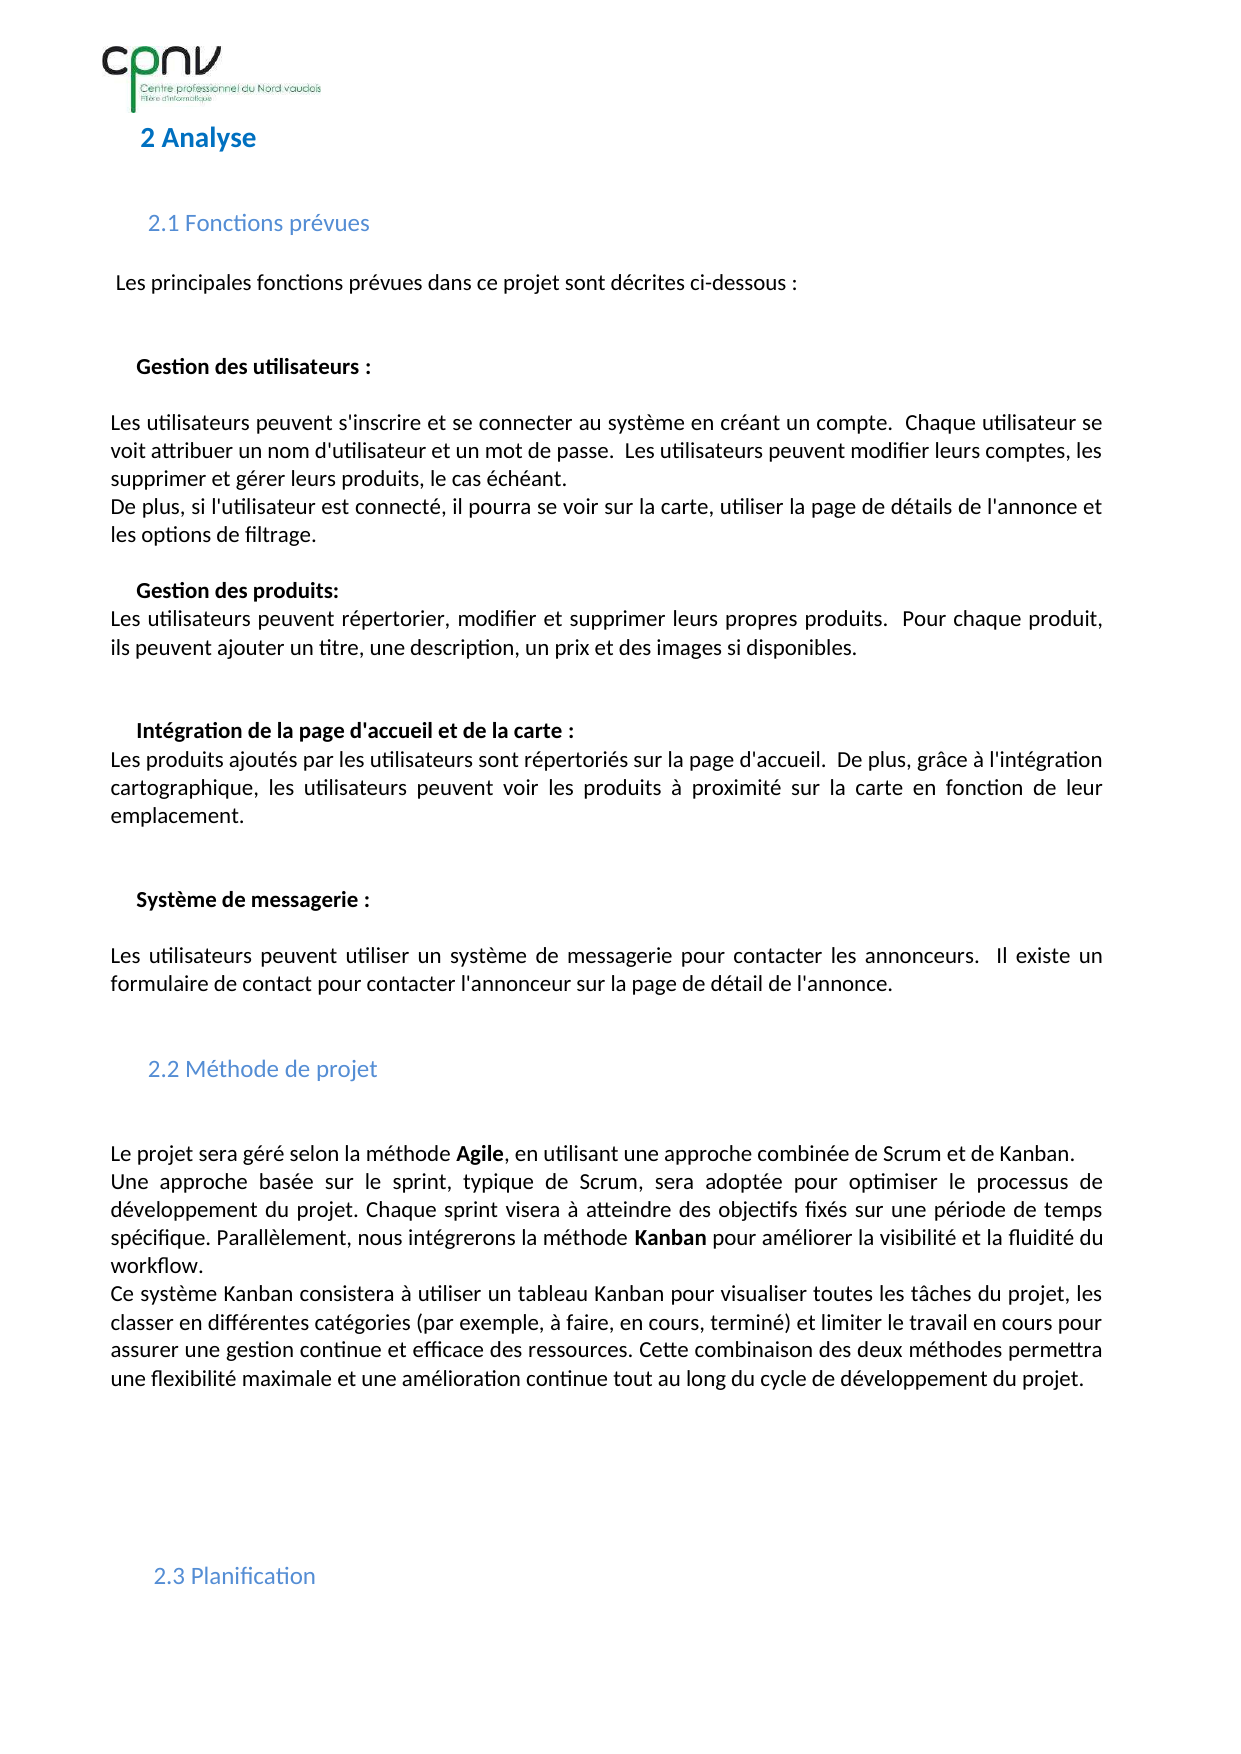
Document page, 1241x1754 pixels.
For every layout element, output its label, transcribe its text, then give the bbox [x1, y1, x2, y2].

text Ce système Kanban consistera à utiliser un tableau Kanban pour visualiser toutes les tâches du projet, les classer en différentes catégories (par exemple, à faire, en cours, terminé) et limiter le travail en cours pour assurer une gestion continue et efficace des ressources. Cette combinaison des deux méthodes permettra une flexibilité maximale et une amélioration continue tout au long du cycle de développement du projet. [110, 1279, 1105, 1392]
subtitle 2.2 Méthode de projet [148, 1053, 1105, 1083]
text Les utilisateurs peuvent s'inscrire et se connecter au système en créant un compte. Chaque utilisateur se voit attribuer un nom d'utilisateur et un mot de passe. Les utilisateurs peuvent modifier leurs comptes, les supprimer et gérer leurs produits, le cas échéant. [110, 408, 1105, 492]
text Intégration de la page d'accueil et de la carte : [110, 717, 1105, 745]
text Le projet sera géré selon la méthode Agile, en utilisant une approche combinée de Scrum et de Kanban. [110, 1139, 1105, 1167]
text Les principales fonctions prévues dans ce projet sont décrites ci-dessous : [110, 268, 1105, 296]
text De plus, si l'utilisateur est connecté, il pourra se voir sur la carte, utiliser la page de détails de l'annonce et les options de filtrage. [110, 492, 1105, 548]
subtitle 2.1 Fonctions prévues [148, 207, 1105, 238]
text Les utilisateurs peuvent utiliser un système de messagerie pour contacter les annonceurs. Il existe un formulaire de contact pour contacter l'annonceur sur la page de détail de l'annonce. [110, 941, 1105, 997]
text Gestion des utilisateurs : [110, 352, 1105, 380]
text Système de messagerie : [110, 885, 1105, 913]
subtitle 2 Analyse [140, 119, 1105, 154]
text Gestion des produits: [110, 577, 1105, 604]
text Les produits ajoutés par les utilisateurs sont répertoriés sur la page d'accueil. De plus, grâce à l'intégration cartographique, les utilisateurs peuvent voir les produits à proximité sur la carte en fonction de leur emplacement. [110, 745, 1105, 829]
text Les utilisateurs peuvent répertorier, modifier et supprimer leurs propres produits. Pour chaque produit, ils peuvent ajouter un titre, une description, un prix et des images si disponibles. [110, 604, 1105, 661]
picture [102, 46, 321, 113]
subtitle 2.3 Planification [148, 1560, 1105, 1590]
text Une approche basée sur le sprint, typique de Scrum, sera adoptée pour optimiser le processus de développement du projet. Chaque sprint visera à atteindre des objectifs fixés sur une période de temps spécifique. Parallèlement, nous intégrerons la méthode Kanban pour améliorer la visibilité et la fluidité du workflow. [110, 1167, 1105, 1279]
